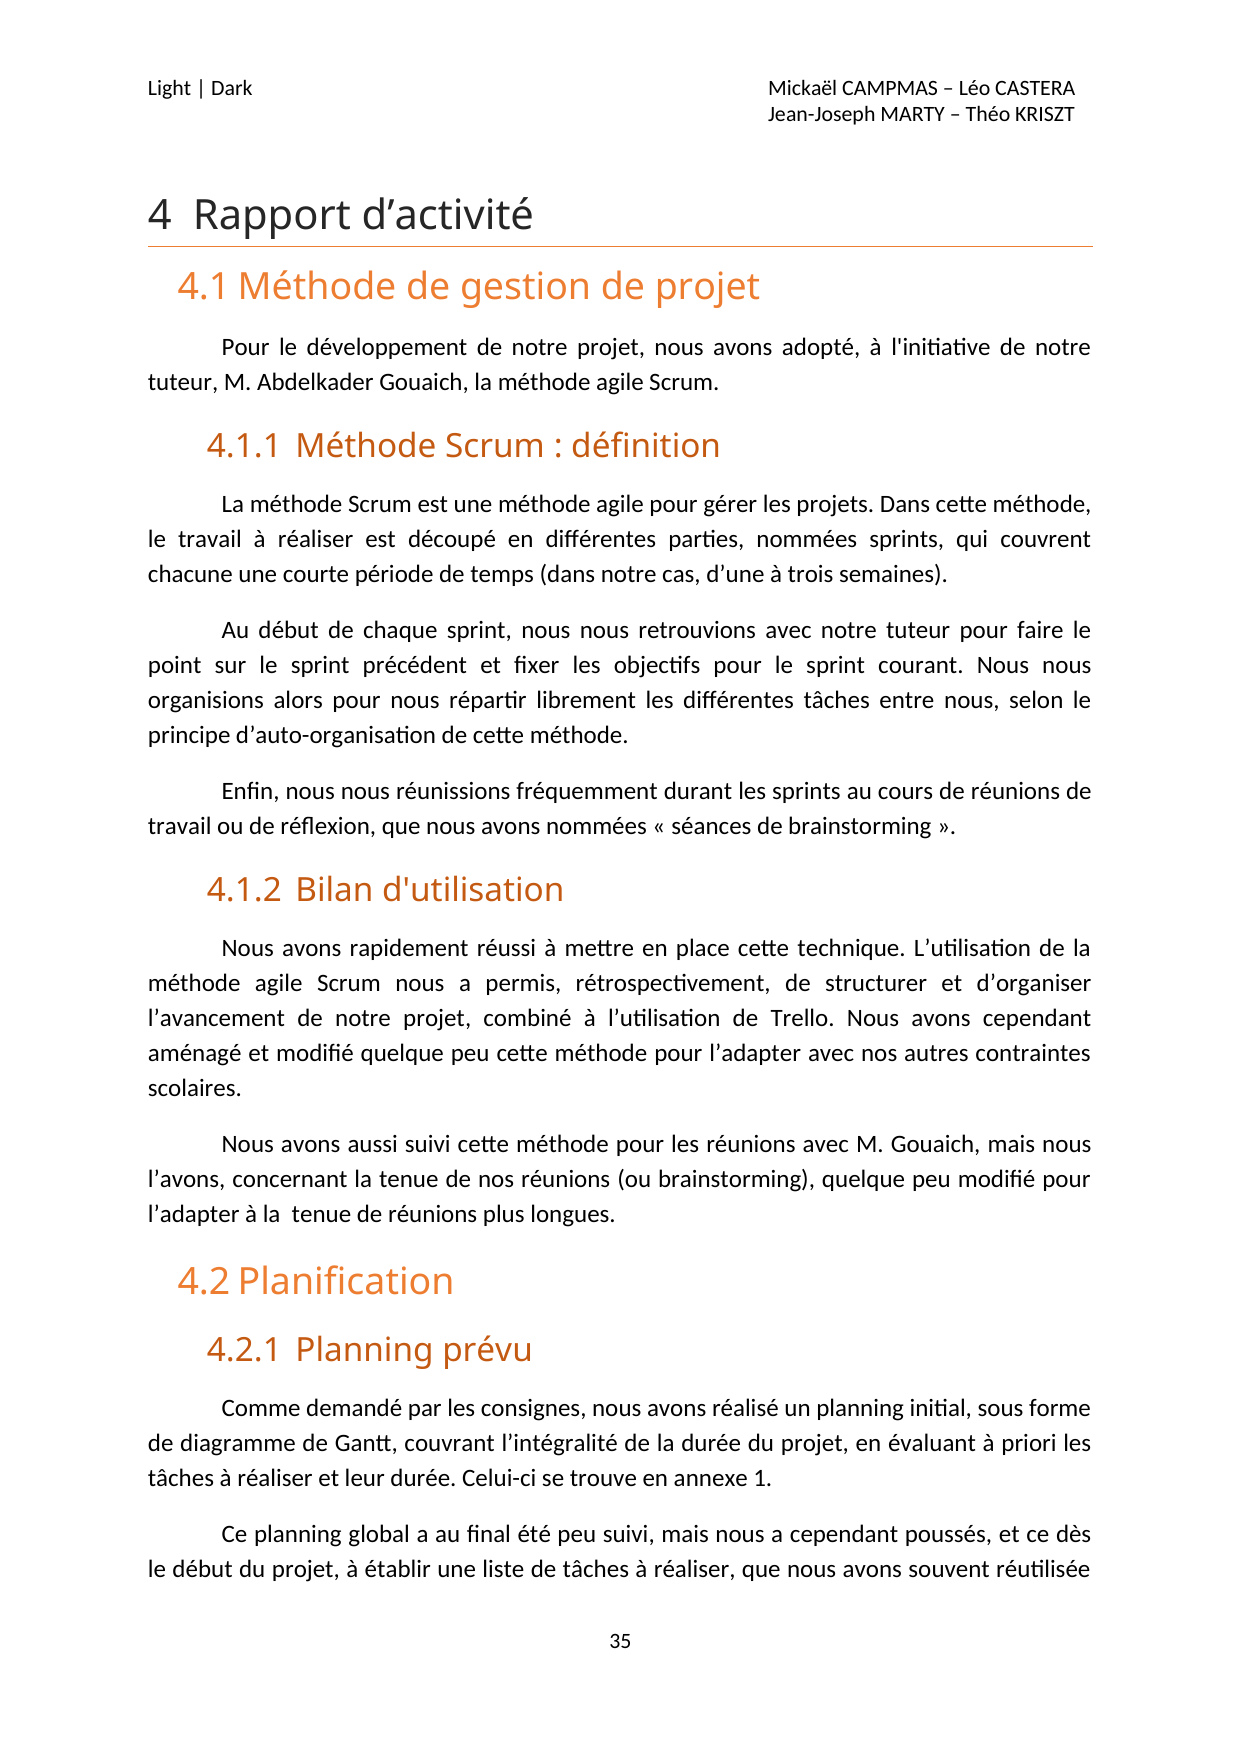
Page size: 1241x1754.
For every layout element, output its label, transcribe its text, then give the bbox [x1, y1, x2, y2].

subtitle Planning prévu [207, 1326, 1093, 1371]
text Pour le développement de notre projet, nous avons adopté, à l'initiative de notre tuteur, M. Abdelkader Gouaich, la méthode agile Scrum. [148, 331, 1093, 397]
text Au début de chaque sprint, nous nous retrouvions avec notre tuteur pour faire le point sur le sprint précédent et fixer les objectifs pour le sprint courant. Nous nous organisions alors pour nous répartir librement les différentes tâches entre nous, selon le principe d’auto-organisation de cette méthode. [148, 614, 1093, 750]
text Nous avons aussi suivi cette méthode pour les réunions avec M. Gouaich, mais nous l’avons, concernant la tenue de nos réunions (ou brainstorming), quelque peu modifié pour l’adapter à la tenue de réunions plus longues. [148, 1128, 1093, 1229]
subtitle Méthode de gestion de projet [177, 259, 1093, 311]
subtitle Rapport d’activité [148, 185, 1093, 246]
subtitle Planification [177, 1254, 1093, 1305]
text La méthode Scrum est une méthode agile pour gérer les projets. Dans cette méthode, le travail à réaliser est découpé en différentes parties, nommées sprints, qui couvrent chacune une courte période de temps (dans notre cas, d’une à trois semaines). [148, 488, 1093, 589]
subtitle Bilan d'utilisation [207, 866, 1093, 911]
text Comme demandé par les consignes, nous avons réalisé un planning initial, sous forme de diagramme de Gantt, couvrant l’intégralité de la durée du projet, en évaluant à priori les tâches à réaliser et leur durée. Celui-ci se trouve en annexe 1. [148, 1392, 1093, 1493]
subtitle Méthode Scrum : définition [207, 422, 1093, 468]
text Enfin, nous nous réunissions fréquemment durant les sprints au cours de réunions de travail ou de réflexion, que nous avons nommées « séances de brainstorming ». [148, 775, 1093, 841]
text Nous avons rapidement réussi à mettre en place cette technique. L’utilisation de la méthode agile Scrum nous a permis, rétrospectivement, de structurer et d’organiser l’avancement de notre projet, combiné à l’utilisation de Trello. Nous avons cependant aménagé et modifié quelque peu cette méthode pour l’adapter avec nos autres contraintes scolaires. [148, 932, 1093, 1103]
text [148, 1518, 1093, 1583]
